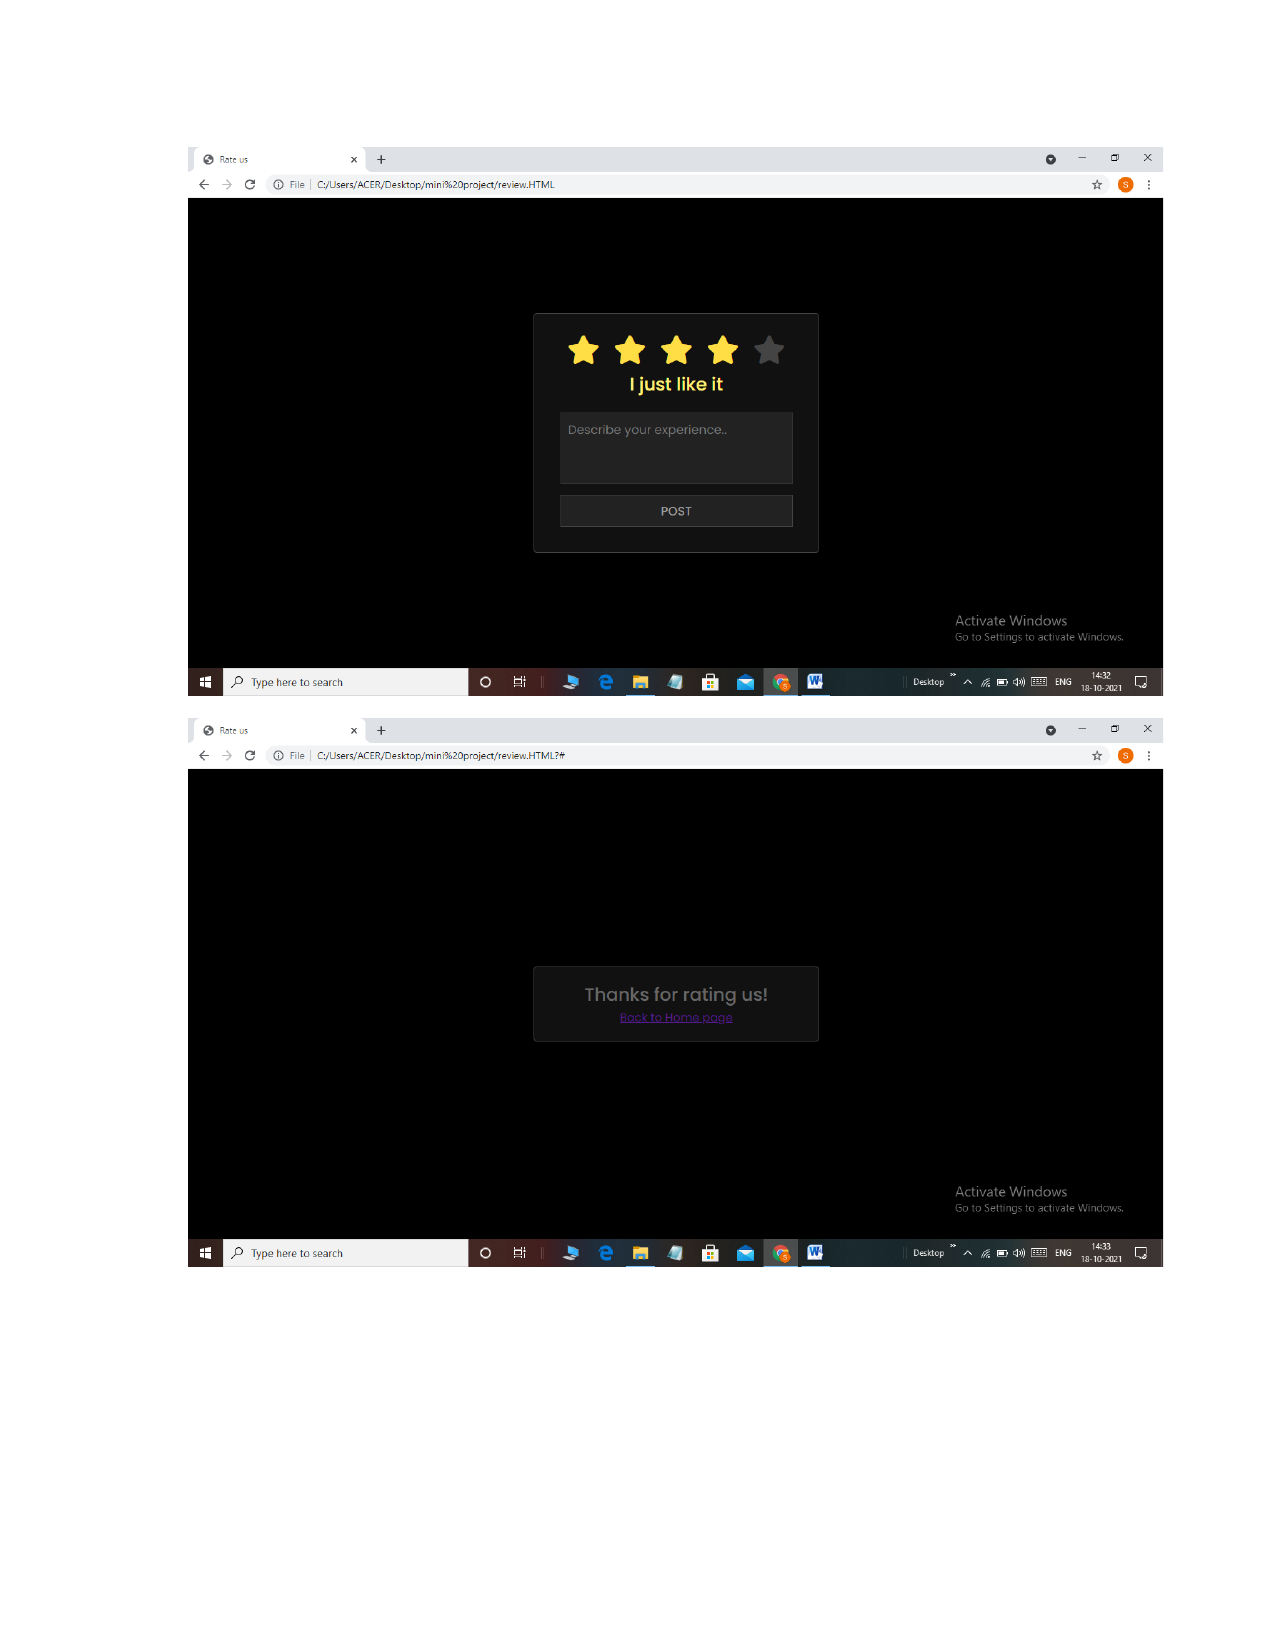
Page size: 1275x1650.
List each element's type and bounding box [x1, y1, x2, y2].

picture [188, 147, 1164, 696]
picture [188, 718, 1164, 1267]
